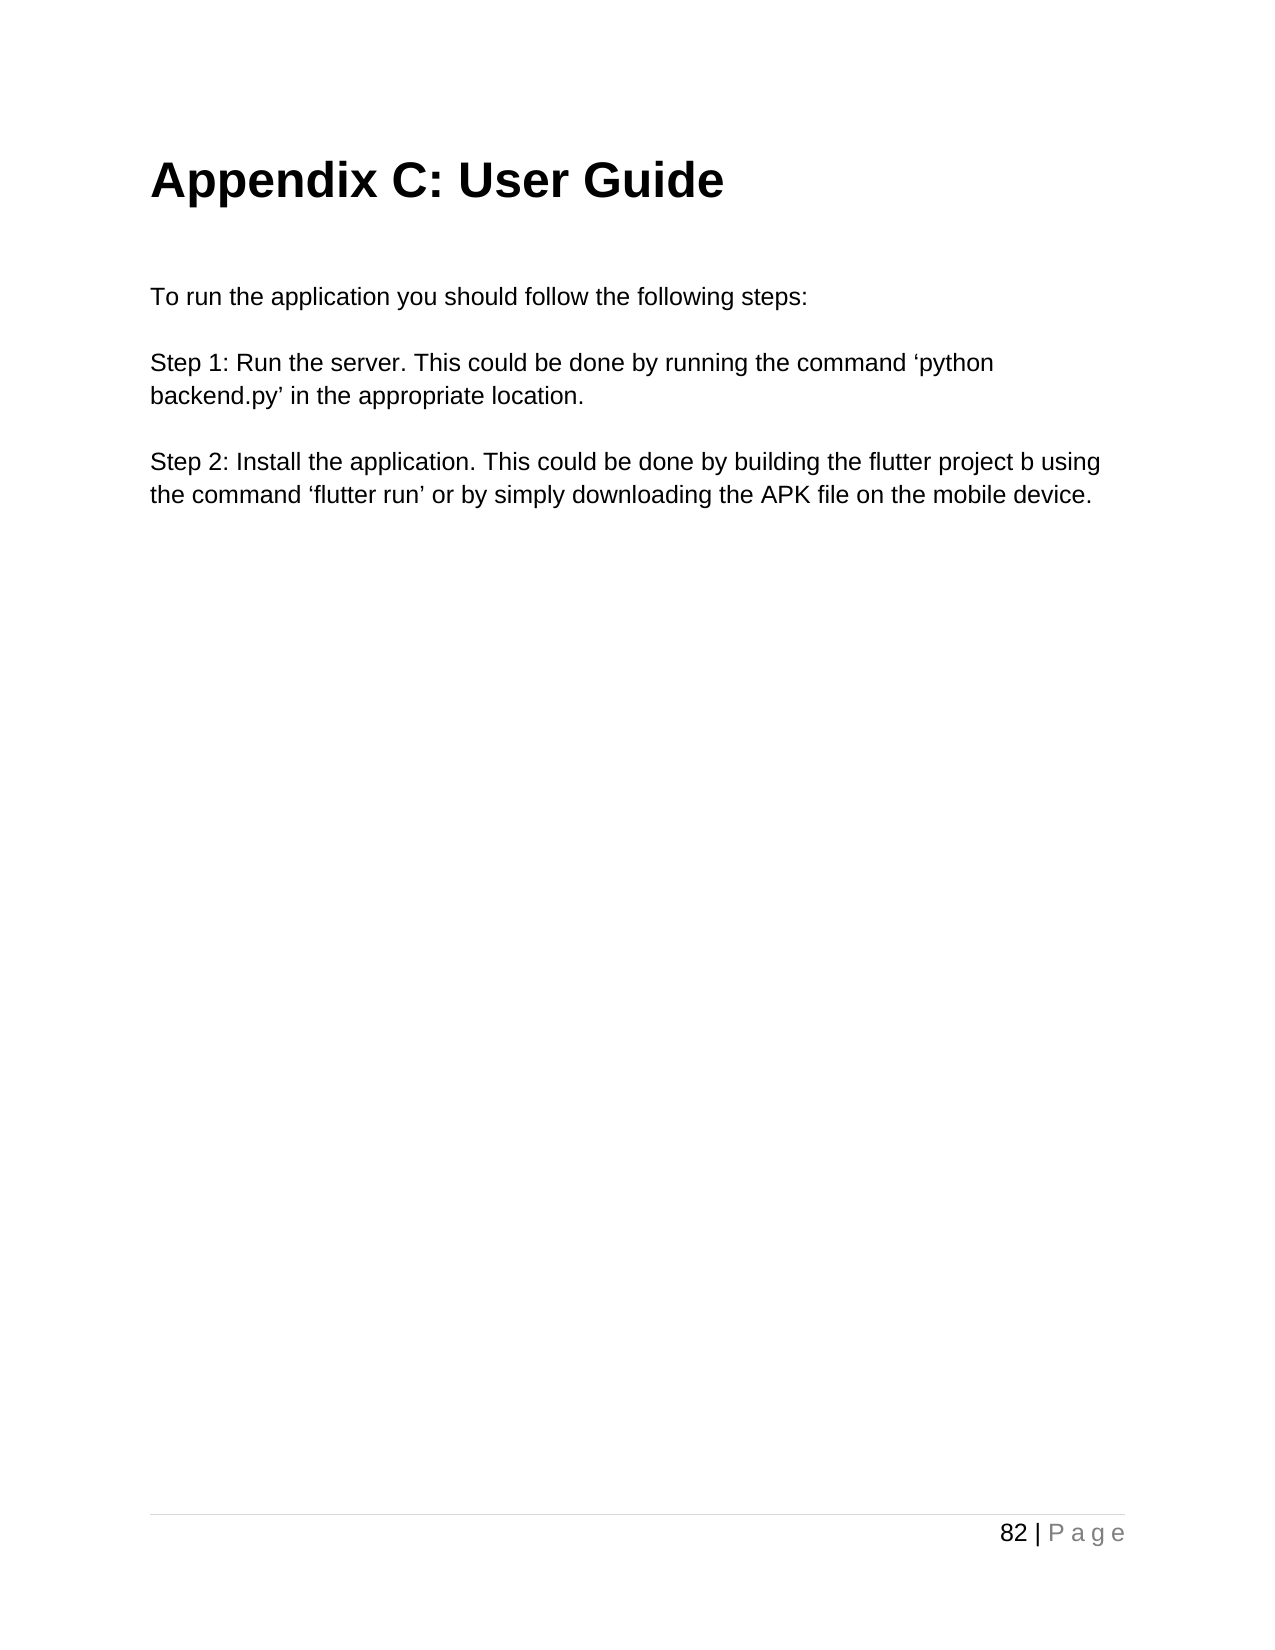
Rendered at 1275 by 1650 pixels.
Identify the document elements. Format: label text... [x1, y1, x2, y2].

text Step 2: Install the application. This could be done by building the flutter project b using the command ‘flutter run’ or by simply downloading the APK file on the mobile device. [150, 447, 1125, 509]
text To run the application you should follow the following steps: [150, 282, 1125, 311]
text Step 1: Run the server. This could be done by running the command ‘python backend.py’ in the appropriate location. [150, 348, 1125, 410]
text Appendix C: User Guide [150, 150, 1125, 207]
